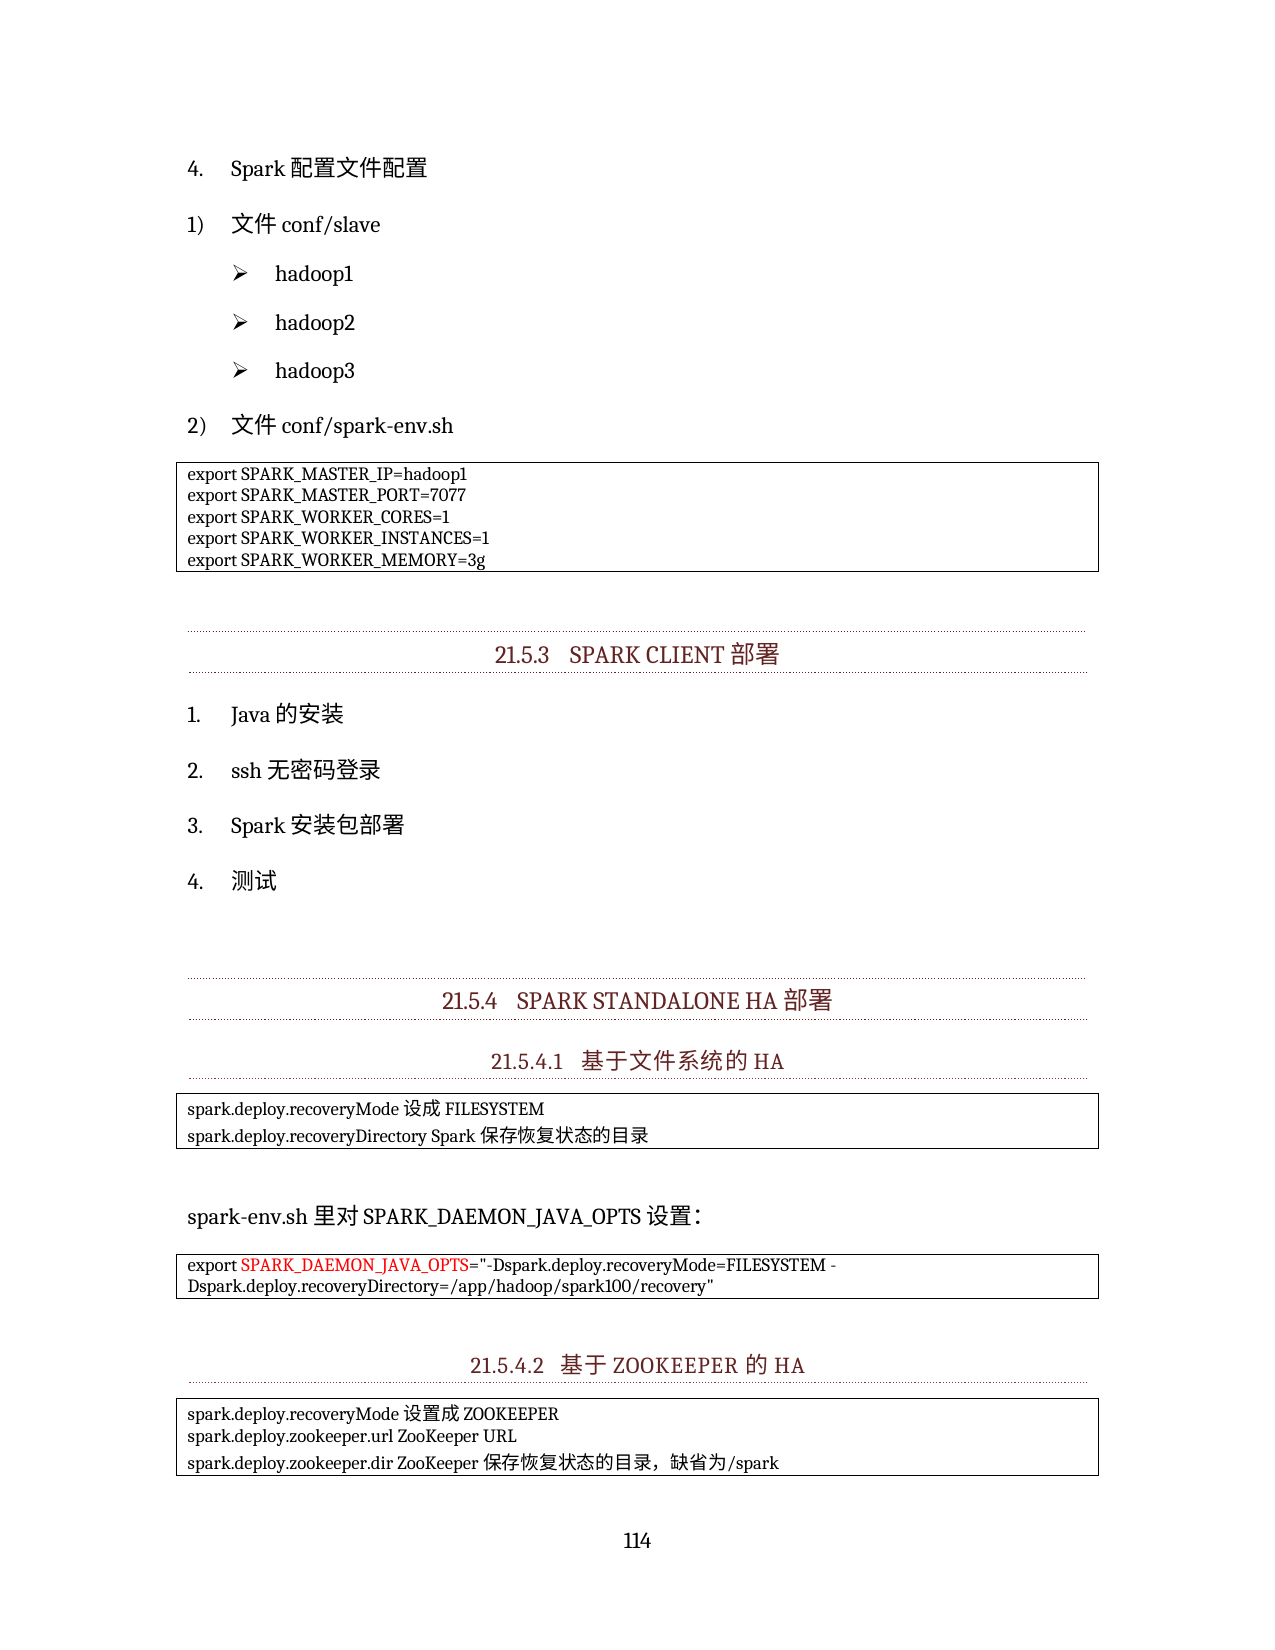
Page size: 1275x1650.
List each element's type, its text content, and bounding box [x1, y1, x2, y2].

subtitle 基于zookeeper 的HA [187, 1347, 1087, 1383]
subtitle Spark Client 部署 [187, 631, 1087, 673]
list hadoop1 [231, 261, 1087, 288]
list Java 的安装 [187, 696, 1087, 729]
subtitle 基于文件系统的HA [187, 1042, 1087, 1079]
list 测试 [187, 863, 1087, 896]
list Spark 配置文件配置 [187, 150, 1087, 183]
list Spark 安装包部署 [187, 807, 1087, 841]
list ssh 无密码登录 [187, 752, 1087, 785]
text spark-env.sh 里对SPARK_DAEMON_JAVA_OPTS 设置： [187, 1198, 1087, 1231]
list 文件conf/spark-env.sh [187, 407, 1087, 440]
table_header spark.deploy.recoveryMode 设成FILESYSTEM spark.deploy.recoveryDirectory Spark 保存恢复状态的目录 [177, 1094, 1098, 1148]
list hadoop2 [231, 310, 1087, 336]
list 文件conf/slave [187, 206, 1087, 239]
list hadoop3 [231, 358, 1087, 384]
table_header spark.deploy.recoveryMode 设置成ZOOKEEPER spark.deploy.zookeeper.url ZooKeeper URL spark.deploy.zookeeper.dir ZooKeeper 保存恢复状态的目录，缺省为/spark [177, 1399, 1098, 1474]
subtitle Spark Standalone HA 部署 [187, 977, 1087, 1020]
table_header export SPARK_DAEMON_JAVA_OPTS="-Dspark.deploy.recoveryMode=FILESYSTEM -Dspark.deploy.recoveryDirectory=/app/hadoop/spark100/recovery" [177, 1255, 1098, 1298]
table_header export SPARK_MASTER_IP=hadoop1 export SPARK_MASTER_PORT=7077 export SPARK_WORKER_CORES=1 export SPARK_WORKER_INSTANCES=1 export SPARK_WORKER_MEMORY=3g [177, 463, 1098, 571]
